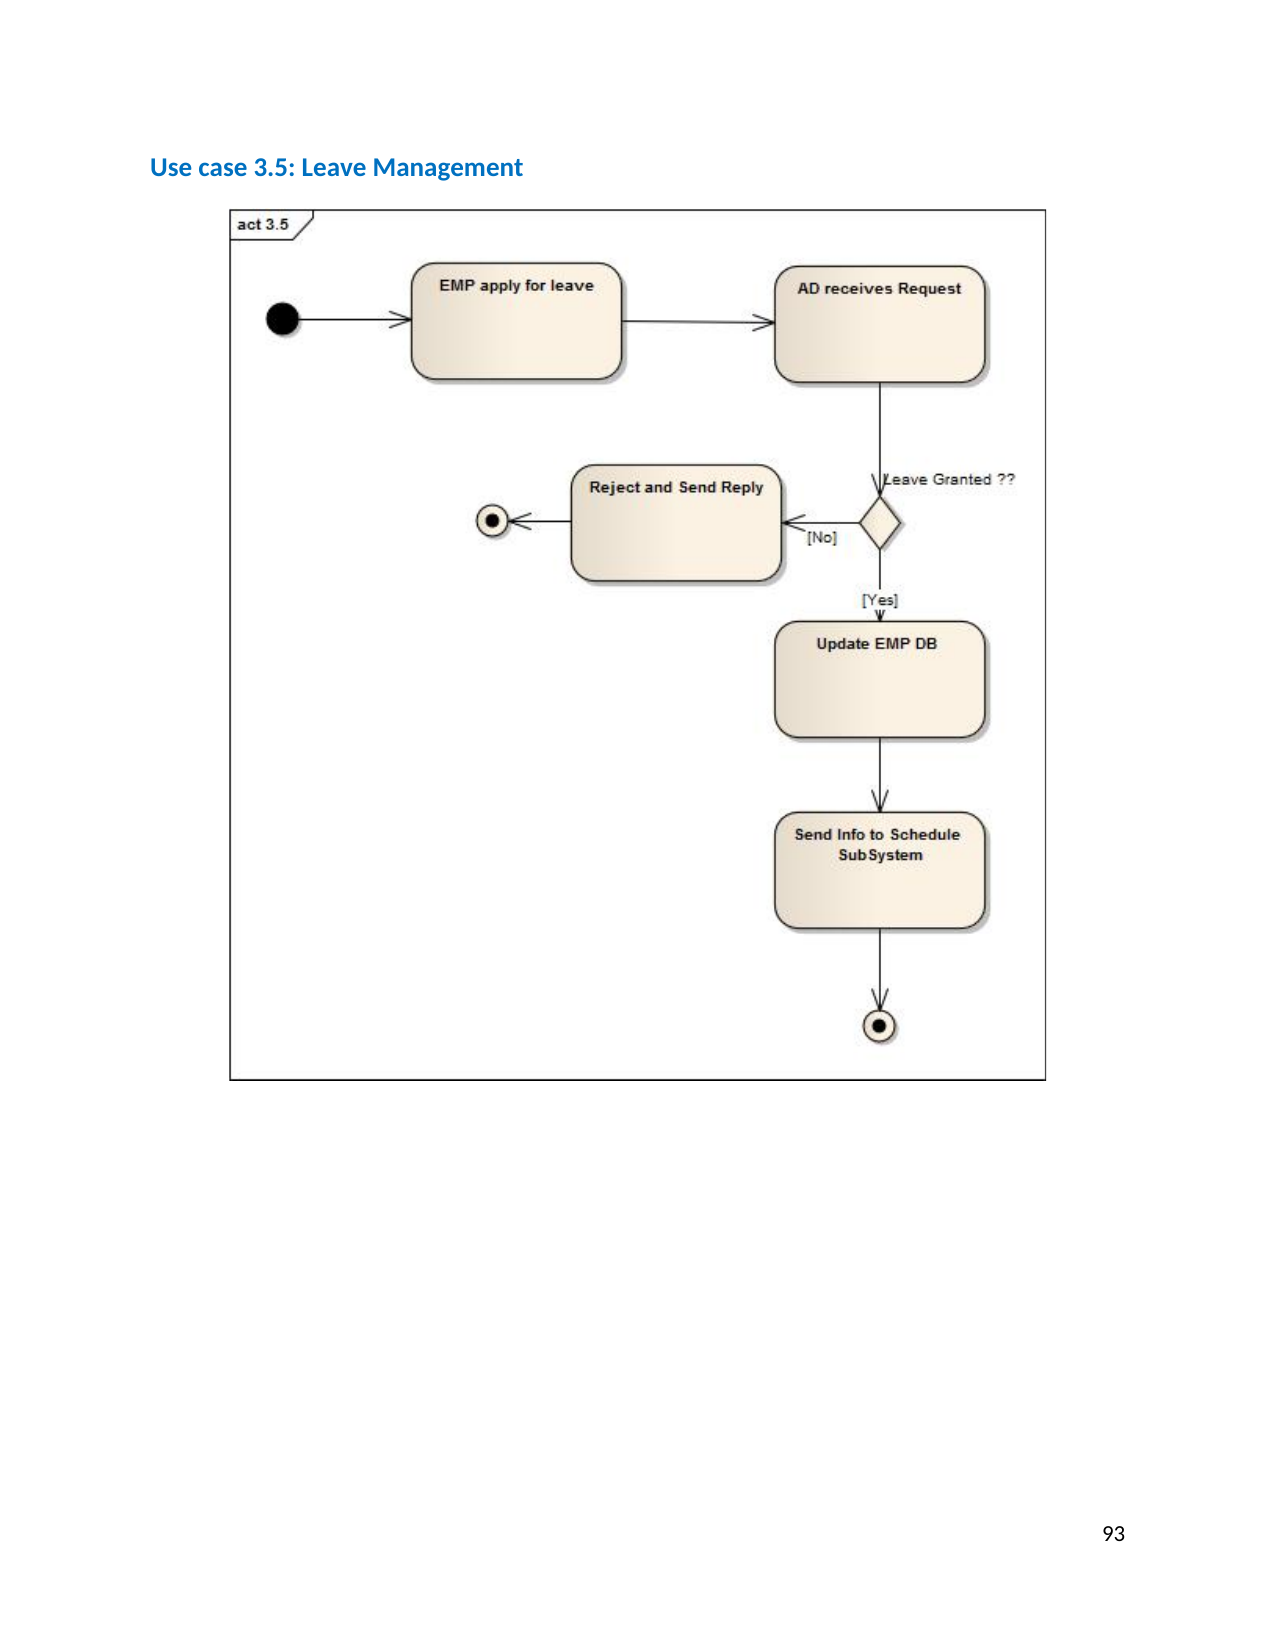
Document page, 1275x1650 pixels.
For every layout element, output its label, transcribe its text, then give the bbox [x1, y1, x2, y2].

text Use case 3.5: Leave Management [150, 150, 1125, 183]
picture [228, 208, 1047, 1081]
